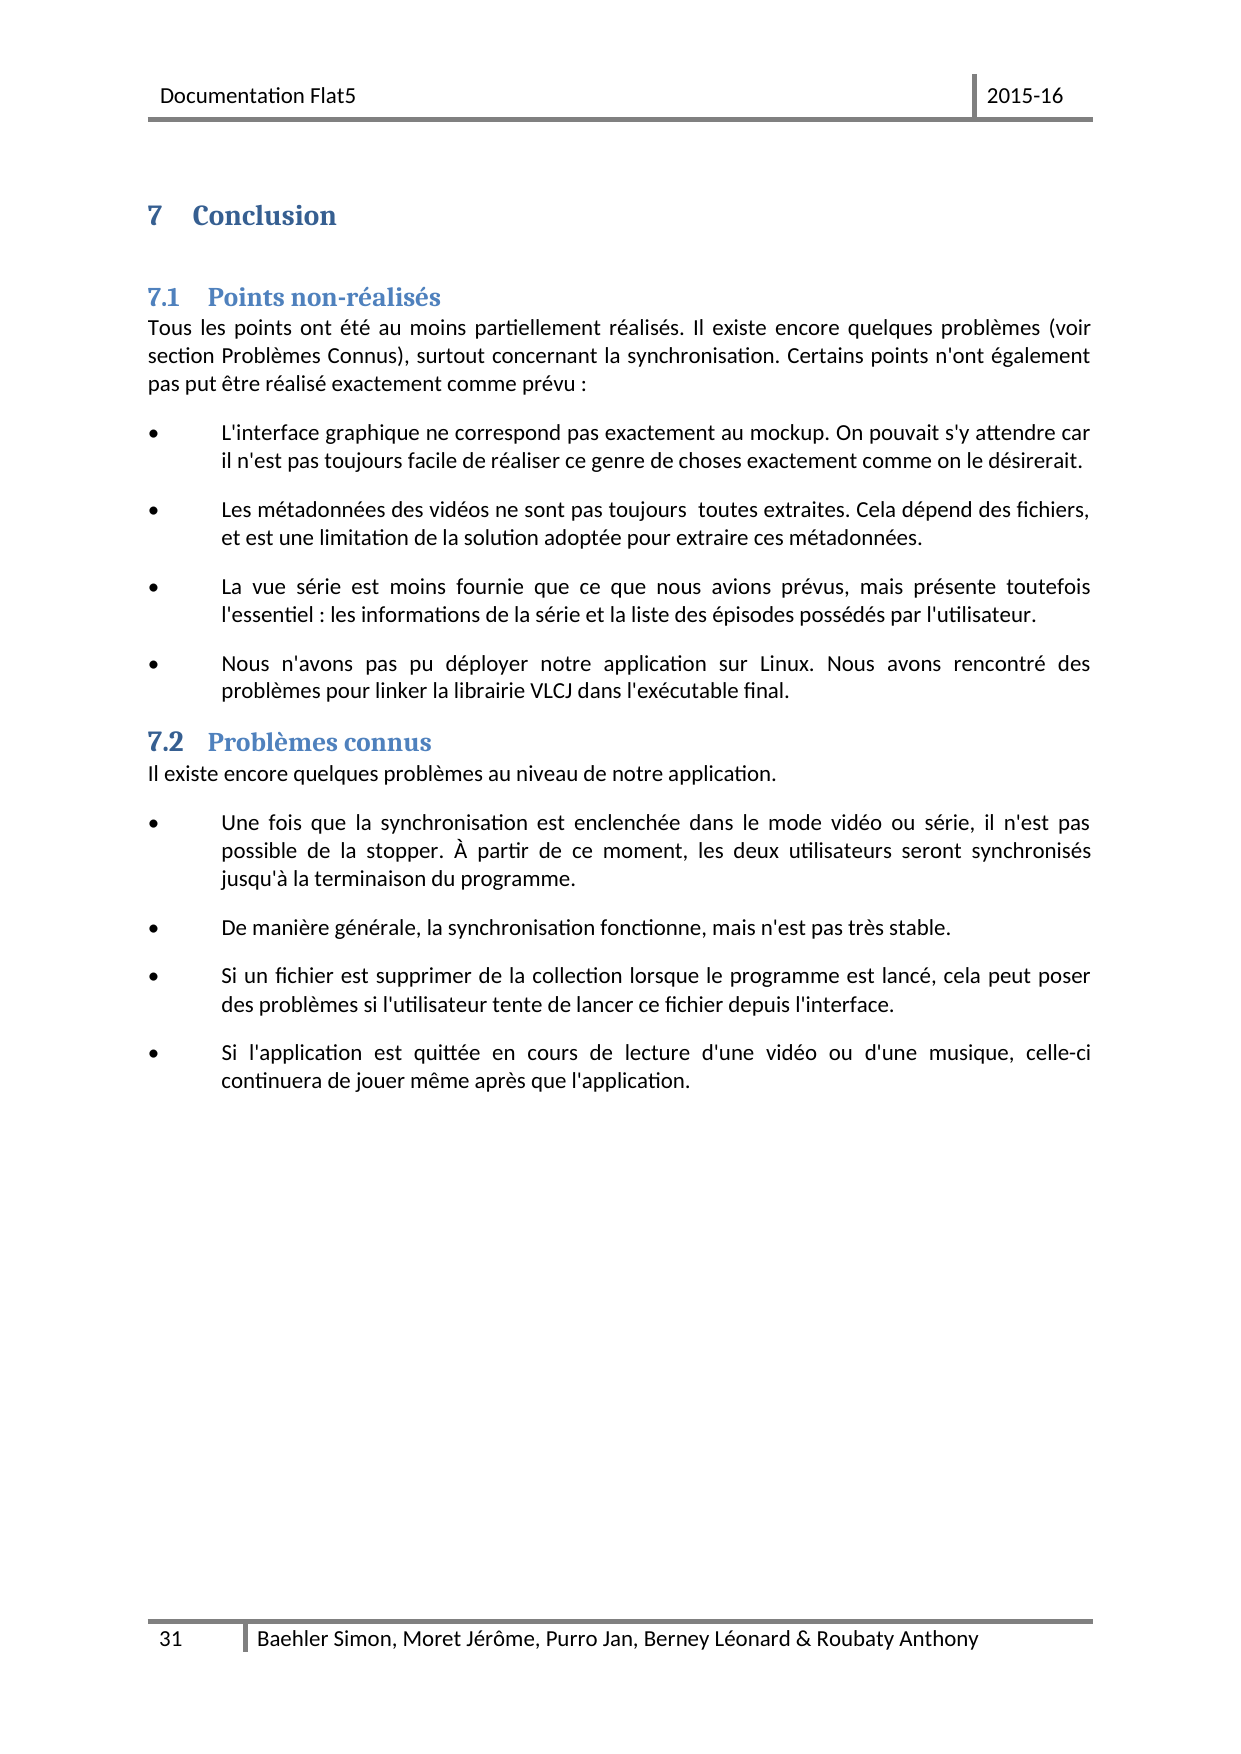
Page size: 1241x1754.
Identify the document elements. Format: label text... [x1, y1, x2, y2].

subtitle Problèmes connus [148, 726, 1092, 759]
text • La vue série est moins fournie que ce que nous avions prévus, mais présente toutefois l'essentiel : les informations de la série et la liste des épisodes possédés par l'utilisateur. [148, 572, 1092, 628]
text Il existe encore quelques problèmes au niveau de notre application. [148, 759, 1092, 787]
text • Les métadonnées des vidéos ne sont pas toujours toutes extraites. Cela dépend des fichiers, et est une limitation de la solution adoptée pour extraire ces métadonnées. [148, 495, 1092, 551]
subtitle Points non-réalisés [148, 282, 1092, 313]
text • Nous n'avons pas pu déployer notre application sur Linux. Nous avons rencontré des problèmes pour linker la librairie VLCJ dans l'exécutable final. [148, 649, 1092, 705]
text • Si l'application est quittée en cours de lecture d'une vidéo ou d'une musique, celle-ci continuera de jouer même après que l'application. [148, 1038, 1092, 1094]
text • L'interface graphique ne correspond pas exactement au mockup. On pouvait s'y attendre car il n'est pas toujours facile de réaliser ce genre de choses exactement comme on le désirerait. [148, 418, 1092, 474]
text Tous les points ont été au moins partiellement réalisés. Il existe encore quelques problèmes (voir section Problèmes Connus), surtout concernant la synchronisation. Certains points n'ont également pas put être réalisé exactement comme prévu : [148, 313, 1092, 397]
subtitle Conclusion [148, 199, 1092, 233]
text • Si un fichier est supprimer de la collection lorsque le programme est lancé, cela peut poser des problèmes si l'utilisateur tente de lancer ce fichier depuis l'interface. [148, 962, 1092, 1018]
text • Une fois que la synchronisation est enclenchée dans le mode vidéo ou série, il n'est pas possible de la stopper. À partir de ce moment, les deux utilisateurs seront synchronisés jusqu'à la terminaison du programme. [148, 808, 1092, 892]
text • De manière générale, la synchronisation fonctionne, mais n'est pas très stable. [148, 913, 1092, 941]
